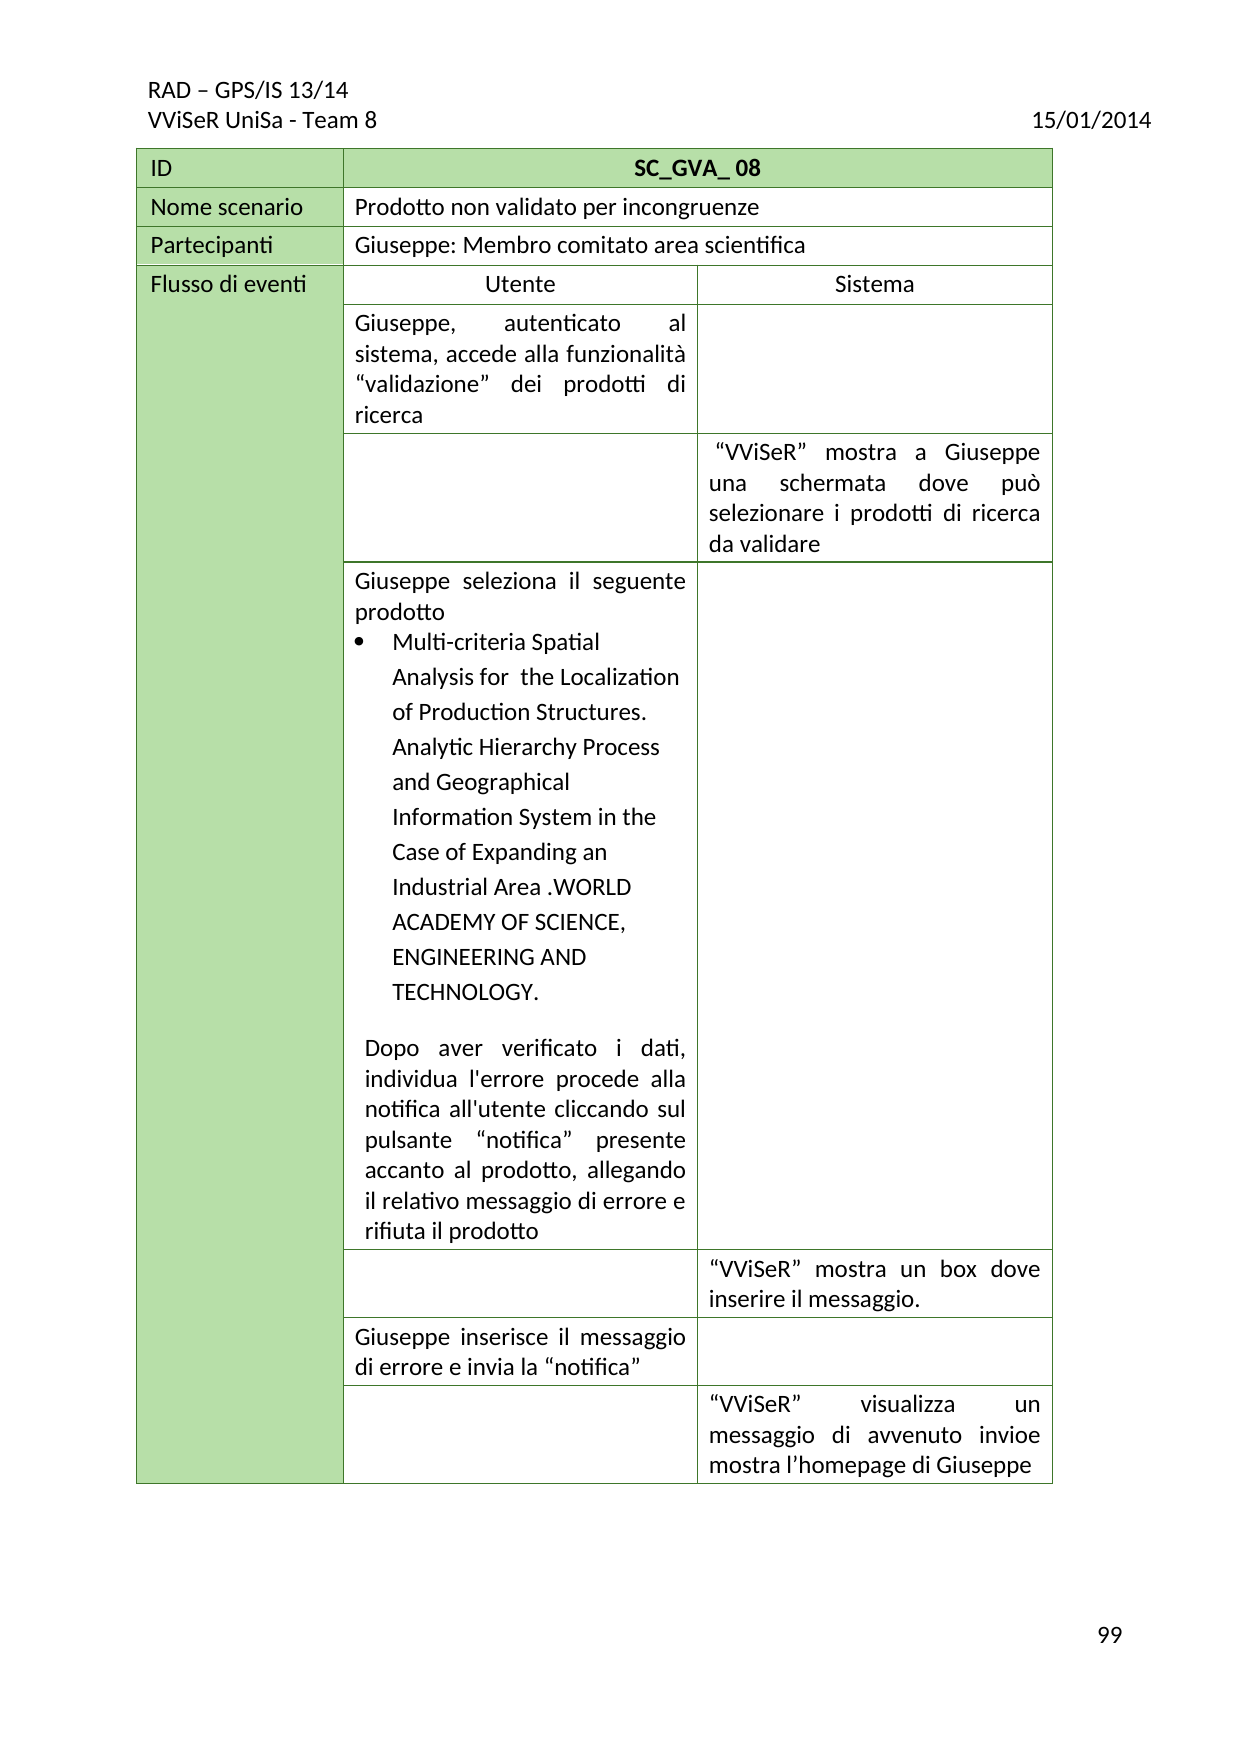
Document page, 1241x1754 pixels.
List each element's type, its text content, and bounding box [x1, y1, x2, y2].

table_cell Giuseppe, autenticato al sistema, accede alla funzionalità “validazione” dei prodotti di ricerca [344, 305, 697, 432]
table_cell [698, 563, 1052, 1249]
table_cell “VViSeR” mostra a Giuseppe una schermata dove può selezionare i prodotti di ricerca da validare [698, 434, 1052, 561]
table_cell [344, 1250, 697, 1317]
table_cell [344, 1386, 697, 1483]
table_cell [344, 434, 697, 561]
table_cell Giuseppe: Membro comitato area scientifica [344, 227, 1052, 264]
table_cell [698, 305, 1052, 432]
table_cell Flusso di eventi [137, 266, 343, 1483]
table_cell Giuseppe inserisce il messaggio di errore e invia la “notifica” [344, 1318, 697, 1385]
table_cell Prodotto non validato per incongruenze [344, 188, 1052, 226]
table_header SC_GVA_ 08 [344, 149, 1052, 187]
table_cell “VViSeR” mostra un box dove inserire il messaggio. [698, 1250, 1052, 1317]
table_cell “VViSeR” visualizza un messaggio di avvenuto invioe mostra l’homepage di Giuseppe [698, 1386, 1052, 1483]
table_cell Giuseppe seleziona il seguente prodotto Multi-criteria Spatial Analysis for the Localization of Production Structures. Analytic Hierarchy Process and Geographical Information System in the Case of Expanding an Industrial Area .WORLD ACADEMY OF SCIENCE, ENGINEERING AND TECHNOLOGY. Dopo aver verificato i dati, individua l'errore procede alla notifica all'utente cliccando sul pulsante “notifica” presente accanto al prodotto, allegando il relativo messaggio di errore e rifiuta il prodotto [344, 563, 697, 1249]
table_cell [698, 1318, 1052, 1385]
table_cell Sistema [698, 266, 1052, 303]
table_cell Utente [344, 266, 697, 303]
table_header ID [137, 149, 343, 187]
table_cell Partecipanti [137, 227, 343, 264]
table_cell Nome scenario [137, 188, 343, 226]
